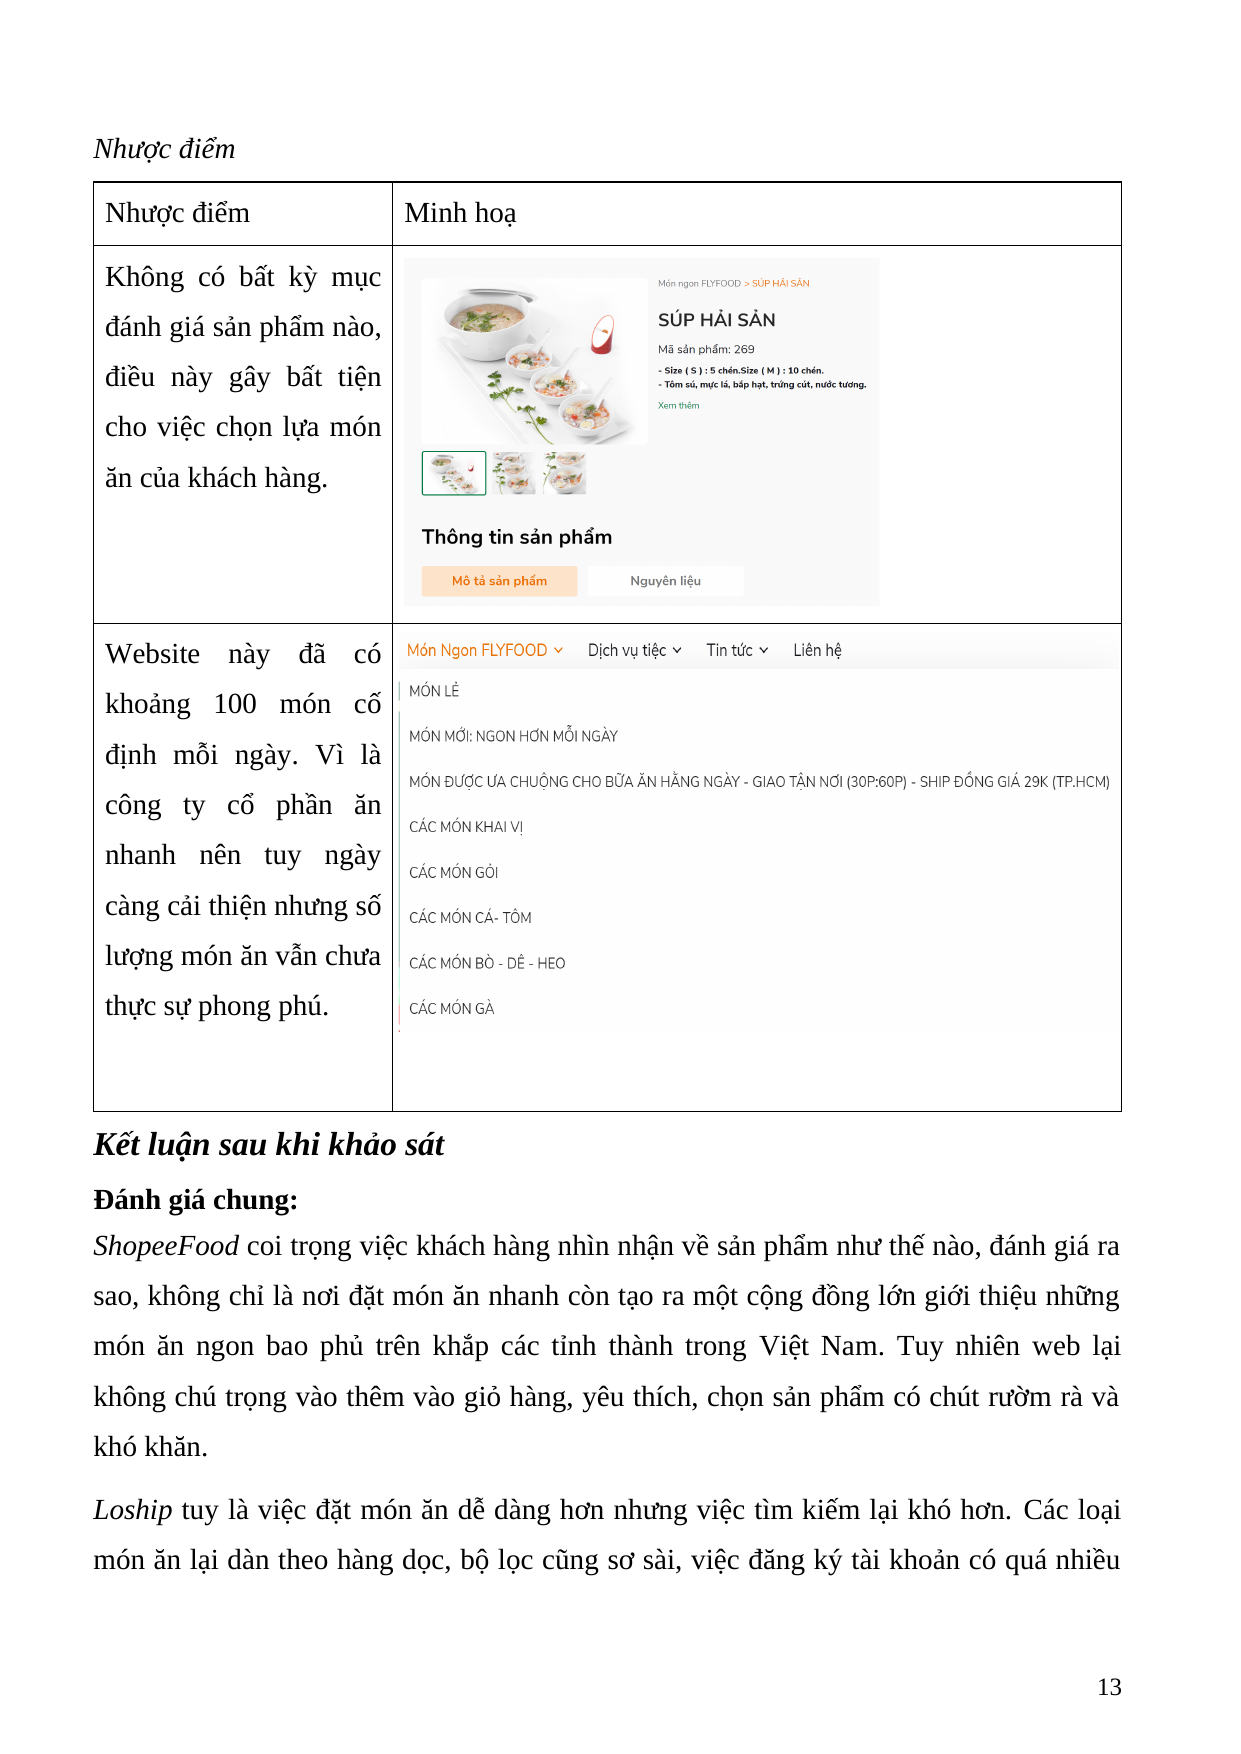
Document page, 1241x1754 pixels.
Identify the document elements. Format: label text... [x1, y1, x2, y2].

picture [398, 632, 1119, 1032]
subtitle Đánh giá chung: [93, 1182, 796, 1215]
table_header Nhược điểm [94, 183, 392, 245]
table_cell Không có bất kỳ mục đánh giá sản phẩm nào, điều này gây bất tiện cho việc chọn lựa món ăn của khách hàng. [94, 246, 392, 623]
table_cell [393, 624, 1121, 1111]
text ShopeeFood coi trọng việc khách hàng nhìn nhận về sản phẩm như thế nào, đánh giá ra sao, không chỉ là nơi đặt món ăn nhanh còn tạo ra một cộng đồng lớn giới thiệu những món ăn ngon bao phủ trên khắp các tỉnh thành trong Việt Nam. Tuy nhiên web lại không chú trọng vào thêm vào giỏ hàng, yêu thích, chọn sản phẩm có chút rườm rà và khó khăn. [93, 1228, 1122, 1463]
table_cell Website này đã có khoảng 100 món cố định mỗi ngày. Vì là công ty cổ phần ăn nhanh nên tuy ngày càng cải thiện nhưng số lượng món ăn vẫn chưa thực sự phong phú. [94, 624, 392, 1111]
subtitle Kết luận sau khi khảo sát [93, 1124, 1166, 1163]
picture [404, 258, 880, 606]
text Nhược điểm [93, 131, 1122, 164]
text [93, 1492, 1122, 1576]
table_header Minh hoạ [393, 183, 1121, 245]
table_cell [393, 246, 1121, 623]
